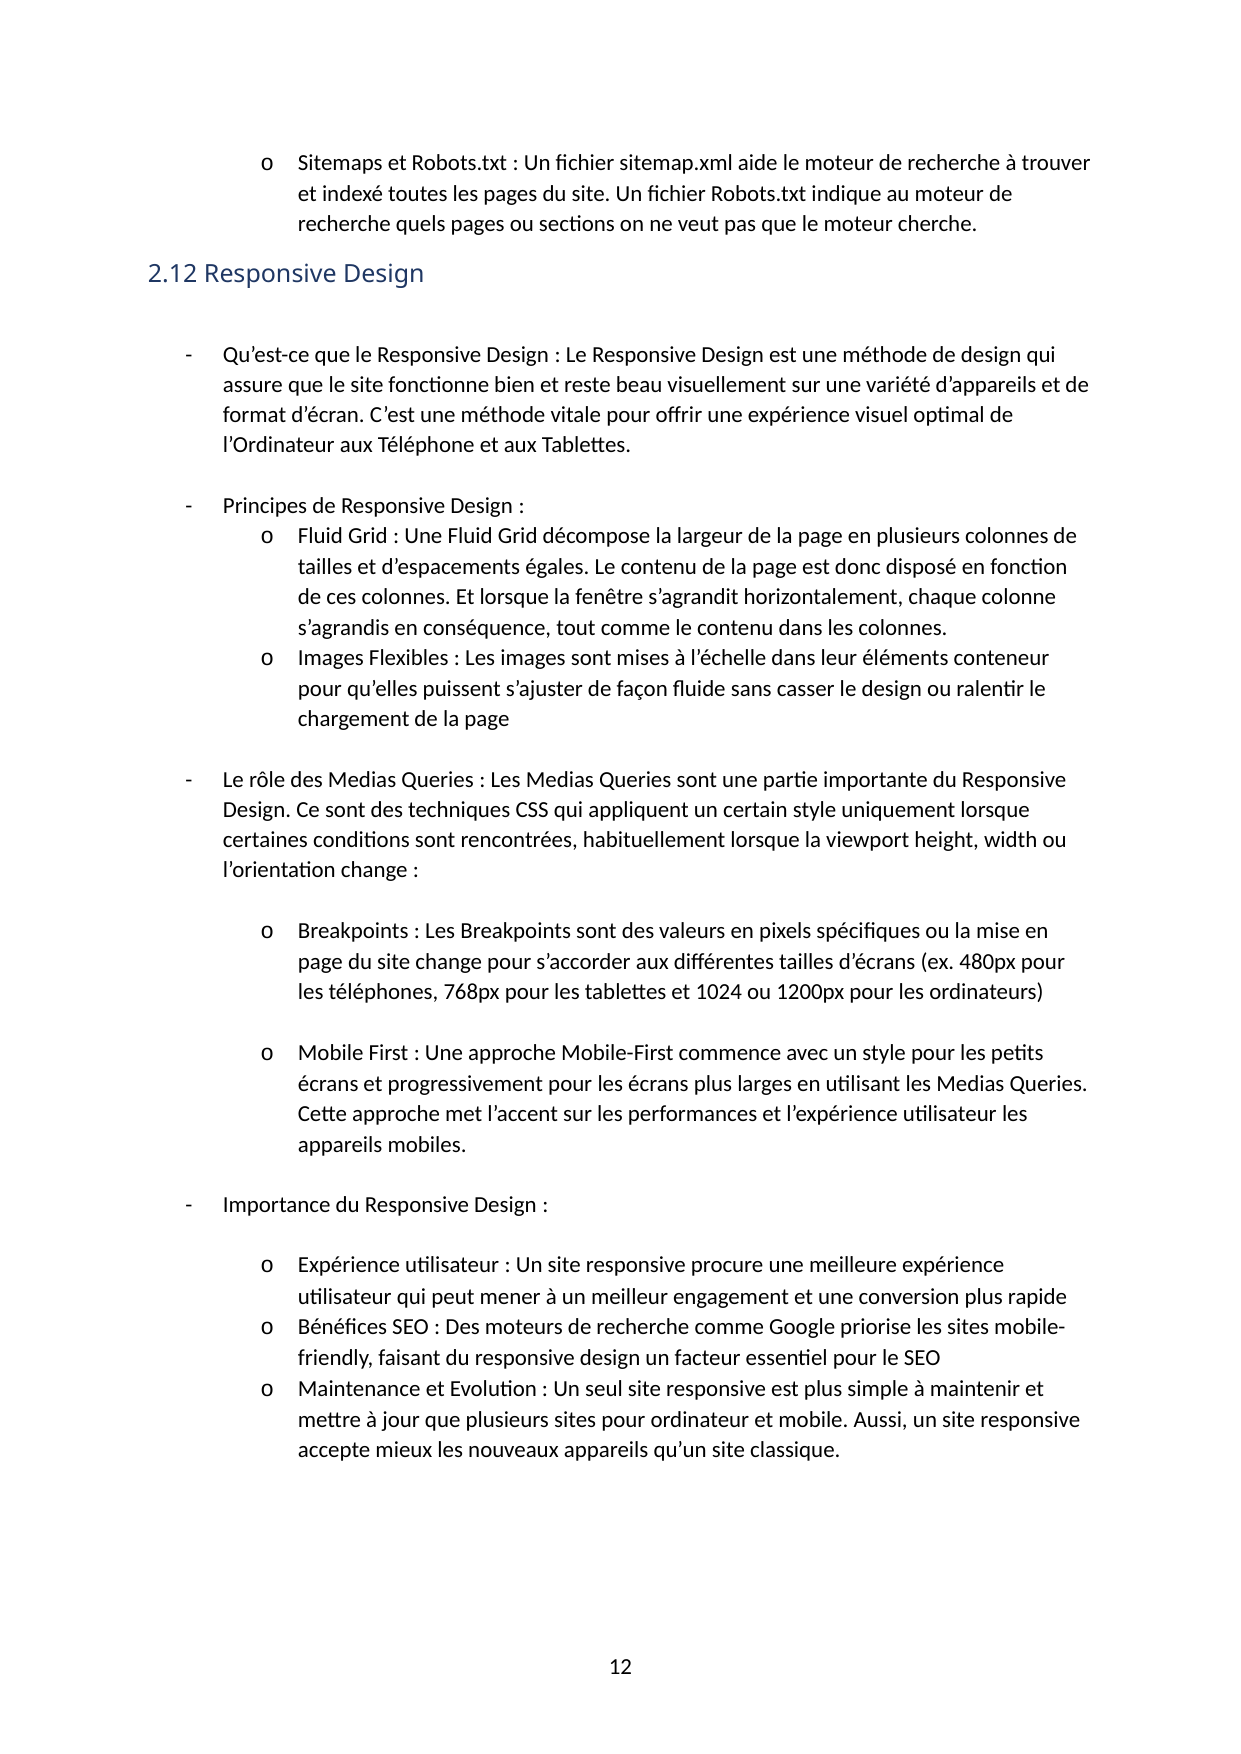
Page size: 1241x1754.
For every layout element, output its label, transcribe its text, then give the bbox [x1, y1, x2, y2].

list Qu’est-ce que le Responsive Design : Le Responsive Design est une méthode de design qui assure que le site fonctionne bien et reste beau visuellement sur une variété d’appareils et de format d’écran. C’est une méthode vitale pour offrir une expérience visuel optimal de l’Ordinateur aux Téléphone et aux Tablettes. [185, 340, 1093, 458]
list Images Flexibles : Les images sont mises à l’échelle dans leur éléments conteneur pour qu’elles puissent s’ajuster de façon fluide sans casser le design ou ralentir le chargement de la page [260, 643, 1093, 732]
list Expérience utilisateur : Un site responsive procure une meilleure expérience utilisateur qui peut mener à un meilleur engagement et une conversion plus rapide [260, 1251, 1093, 1310]
list Importance du Responsive Design : [185, 1190, 1093, 1218]
list Mobile First : Une approche Mobile-First commence avec un style pour les petits écrans et progressivement pour les écrans plus larges en utilisant les Medias Queries. Cette approche met l’accent sur les performances et l’expérience utilisateur les appareils mobiles. [260, 1038, 1093, 1158]
list Sitemaps et Robots.txt : Un fichier sitemap.xml aide le moteur de recherche à trouver et indexé toutes les pages du site. Un fichier Robots.txt indique au moteur de recherche quels pages ou sections on ne veut pas que le moteur cherche. [260, 148, 1093, 237]
list Maintenance et Evolution : Un seul site responsive est plus simple à maintenir et mettre à jour que plusieurs sites pour ordinateur et mobile. Aussi, un site responsive accepte mieux les nouveaux appareils qu’un site classique. [260, 1374, 1093, 1463]
list Bénéfices SEO : Des moteurs de recherche comme Google priorise les sites mobile-friendly, faisant du responsive design un facteur essentiel pour le SEO [260, 1312, 1093, 1371]
list Le rôle des Medias Queries : Les Medias Queries sont une partie importante du Responsive Design. Ce sont des techniques CSS qui appliquent un certain style uniquement lorsque certaines conditions sont rencontrées, habituellement lorsque la viewport height, width ou l’orientation change : [185, 765, 1093, 883]
list Breakpoints : Les Breakpoints sont des valeurs en pixels spécifiques ou la mise en page du site change pour s’accorder aux différentes tailles d’écrans (ex. 480px pour les téléphones, 768px pour les tablettes et 1024 ou 1200px pour les ordinateurs) [260, 916, 1093, 1006]
subtitle 2.12 Responsive Design [148, 256, 1093, 290]
list Fluid Grid : Une Fluid Grid décompose la largeur de la page en plusieurs colonnes de tailles et d’espacements égales. Le contenu de la page est donc disposé en fonction de ces colonnes. Et lorsque la fenêtre s’agrandit horizontalement, chaque colonne s’agrandis en conséquence, tout comme le contenu dans les colonnes. [260, 521, 1093, 641]
list Principes de Responsive Design : [185, 491, 1093, 519]
